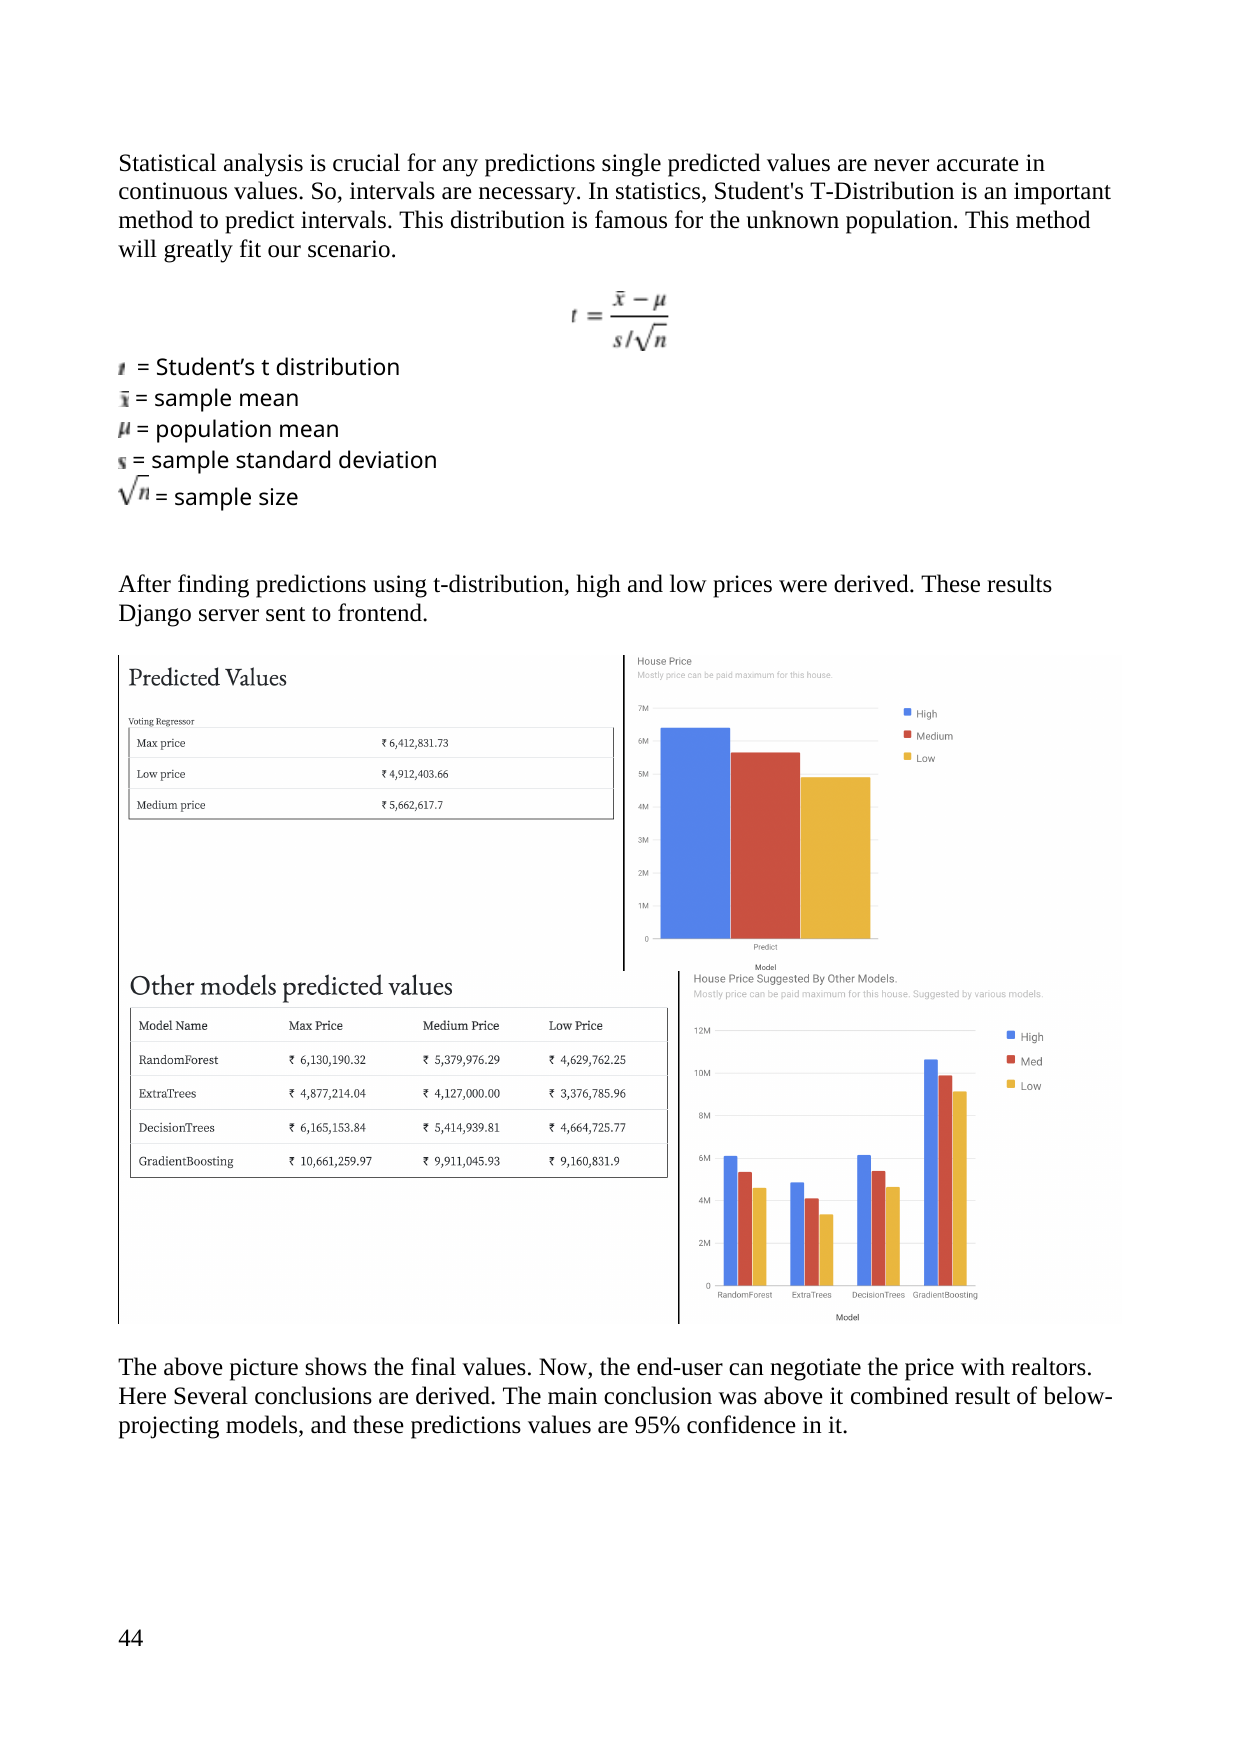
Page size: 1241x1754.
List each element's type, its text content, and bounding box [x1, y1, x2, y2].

text Statistical analysis is crucial for any predictions single predicted values are never accurate in continuous values. So, intervals are necessary. In statistics, Student's T-Distribution is an important method to predict intervals. This distribution is famous for the unknown population. This method will greatly fit our scenario. [118, 148, 1122, 263]
text = sample size [118, 475, 1122, 512]
text = population mean [118, 413, 1122, 444]
text = sample mean [118, 382, 1122, 413]
picture [118, 655, 1123, 1324]
text After finding predictions using t-distribution, high and low prices were derived. These results Django server sent to frontend. [118, 569, 1122, 627]
text = sample standard deviation [118, 444, 1122, 475]
text = Student’s t distribution [118, 350, 1122, 382]
text The above picture shows the final values. Now, the end-user can negotiate the price with realtors. Here Several conclusions are derived. The main conclusion was above it combined result of below-projecting models, and these predictions values are 95% confidence in it. [118, 1352, 1122, 1438]
